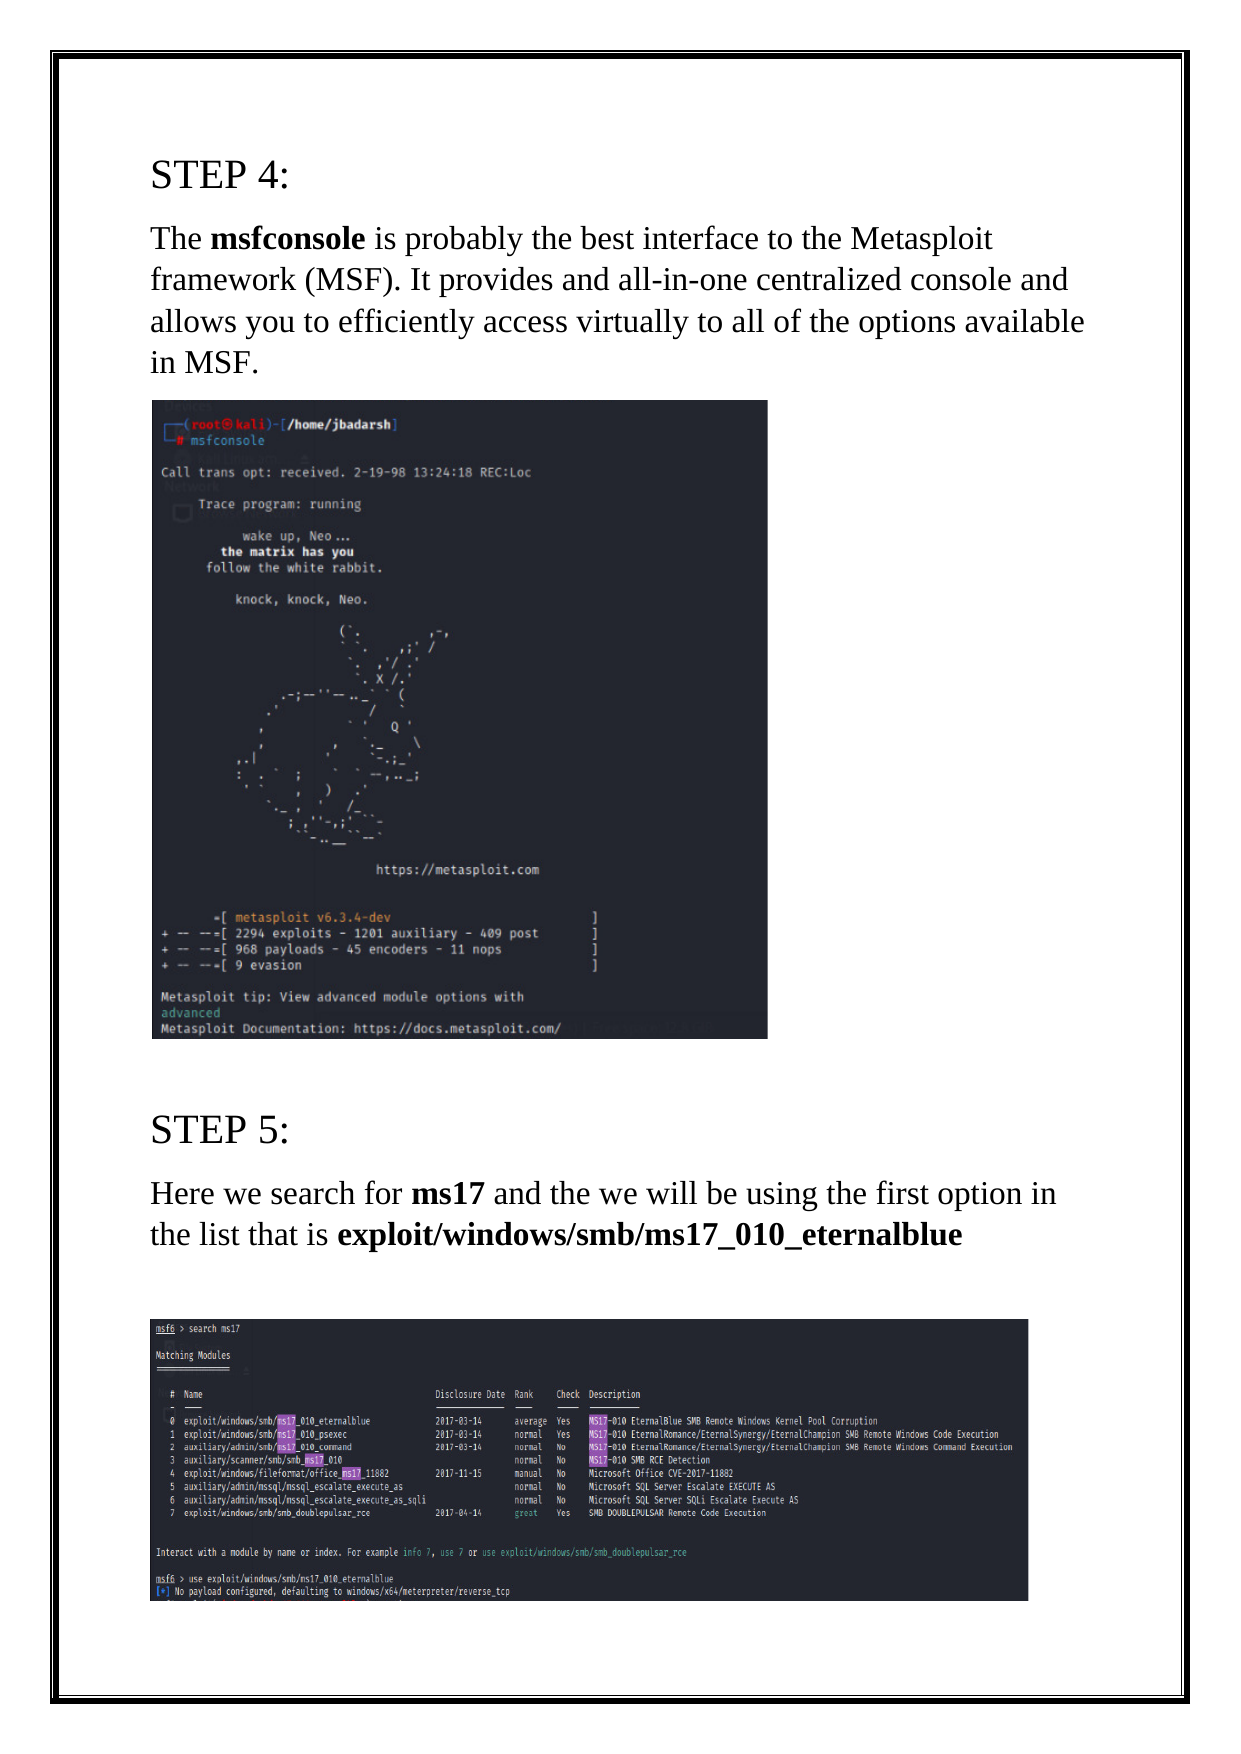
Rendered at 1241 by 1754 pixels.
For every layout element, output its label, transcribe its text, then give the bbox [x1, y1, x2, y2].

text The msfconsole is probably the best interface to the Metasploit framework (MSF). It provides and all-in-one centralized console and allows you to efficiently access virtually to all of the options available in MSF. [150, 218, 1090, 381]
text STEP 5: [150, 1105, 1090, 1153]
picture [152, 400, 768, 1039]
picture [150, 1319, 1029, 1601]
text STEP 4: [150, 150, 1090, 198]
text Here we search for ms17 and the we will be using the first option in the list that is exploit/windows/smb/ms17_010_eternalblue [150, 1173, 1090, 1253]
